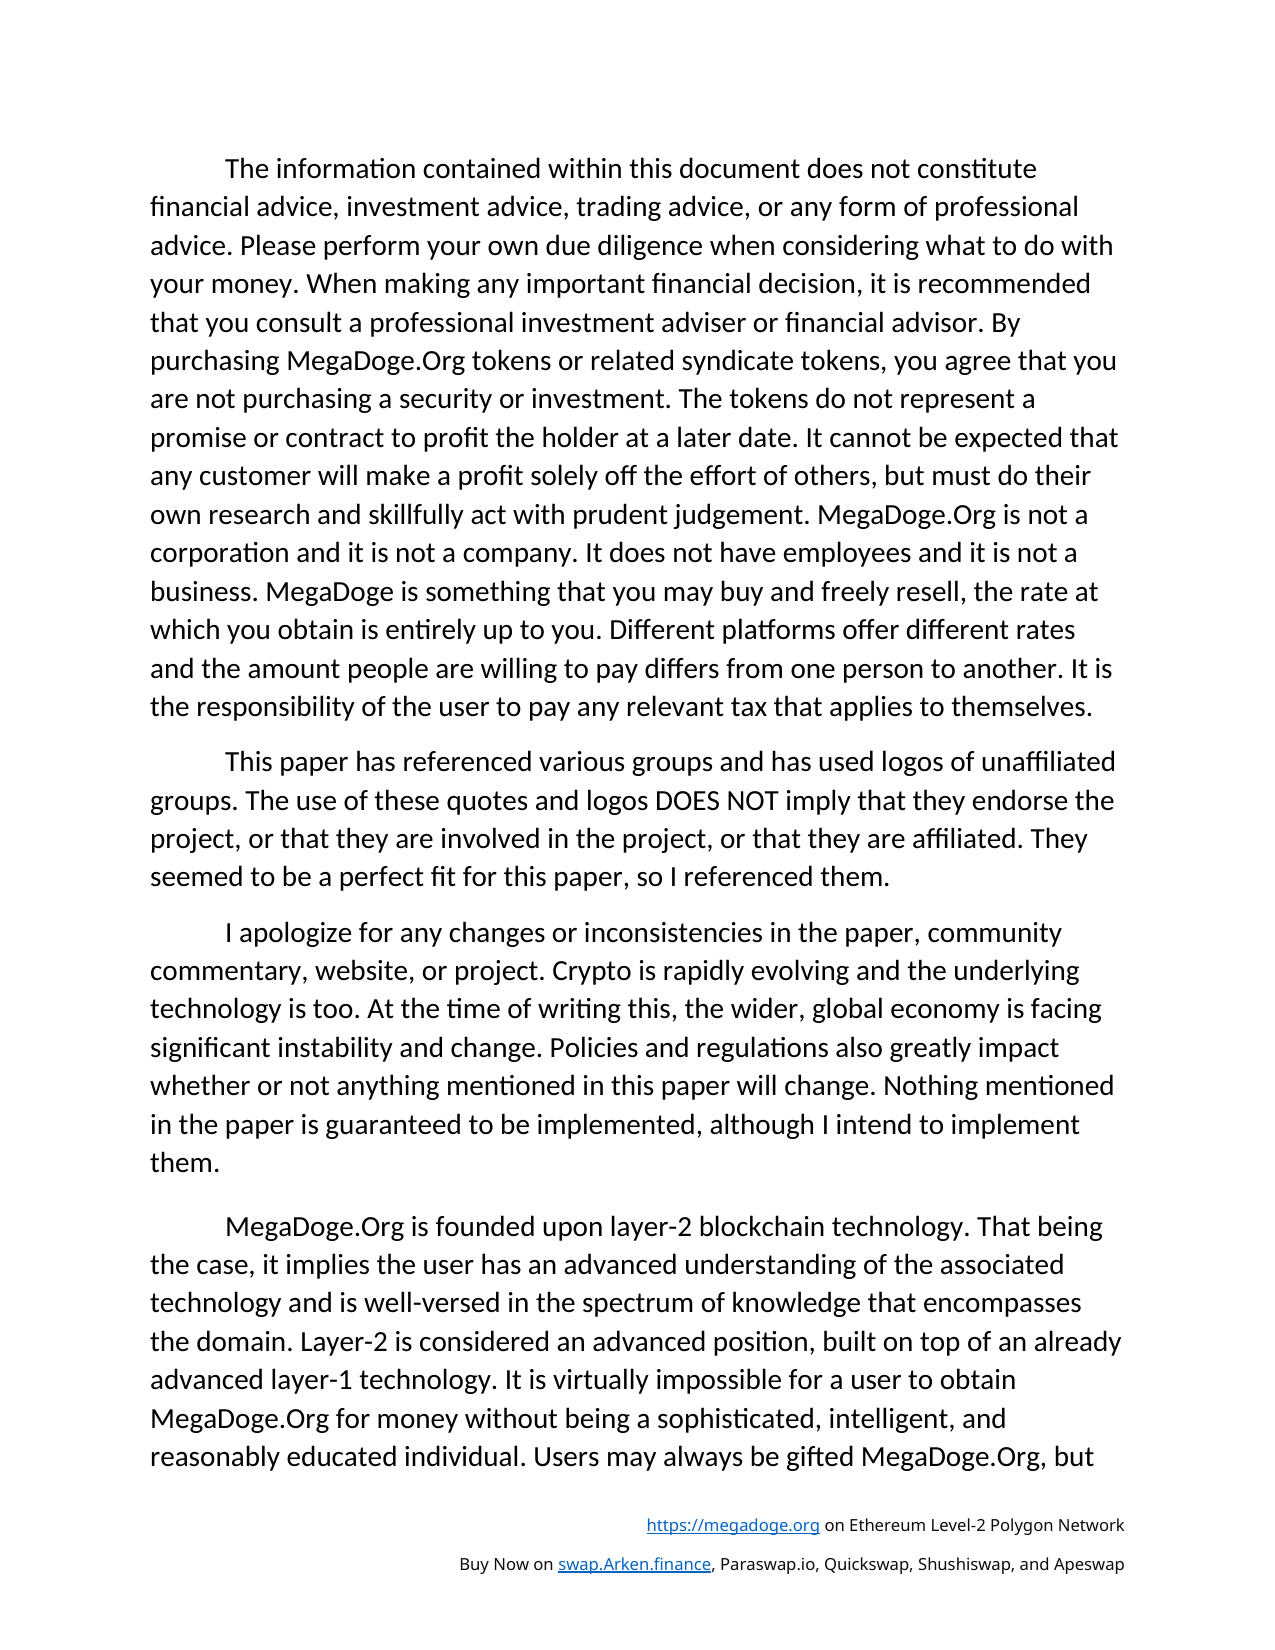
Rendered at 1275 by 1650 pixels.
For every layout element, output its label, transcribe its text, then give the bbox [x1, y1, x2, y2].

text The information contained within this document does not constitute financial advice, investment advice, trading advice, or any form of professional advice. Please perform your own due diligence when considering what to do with your money. When making any important financial decision, it is recommended that you consult a professional investment adviser or financial advisor. By purchasing MegaDoge.Org tokens or related syndicate tokens, you agree that you are not purchasing a security or investment. The tokens do not represent a promise or contract to profit the holder at a later date. It cannot be expected that any customer will make a profit solely off the effort of others, but must do their own research and skillfully act with prudent judgement. MegaDoge.Org is not a corporation and it is not a company. It does not have employees and it is not a business. MegaDoge is something that you may buy and freely resell, the rate at which you obtain is entirely up to you. Different platforms offer different rates and the amount people are willing to pay differs from one person to another. It is the responsibility of the user to pay any relevant tax that applies to themselves. [150, 150, 1125, 724]
text I apologize for any changes or inconsistencies in the paper, community commentary, website, or project. Crypto is rapidly evolving and the underlying technology is too. At the time of writing this, the wider, global economy is facing significant instability and change. Policies and regulations also greatly impact whether or not anything mentioned in this paper will change. Nothing mentioned in the paper is guaranteed to be implemented, although I intend to implement them. [150, 914, 1125, 1180]
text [150, 1208, 1125, 1474]
text This paper has referenced various groups and has used logos of unaffiliated groups. The use of these quotes and logos DOES NOT imply that they endorse the project, or that they are involved in the project, or that they are affiliated. They seemed to be a perfect fit for this paper, so I referenced them. [150, 743, 1125, 894]
